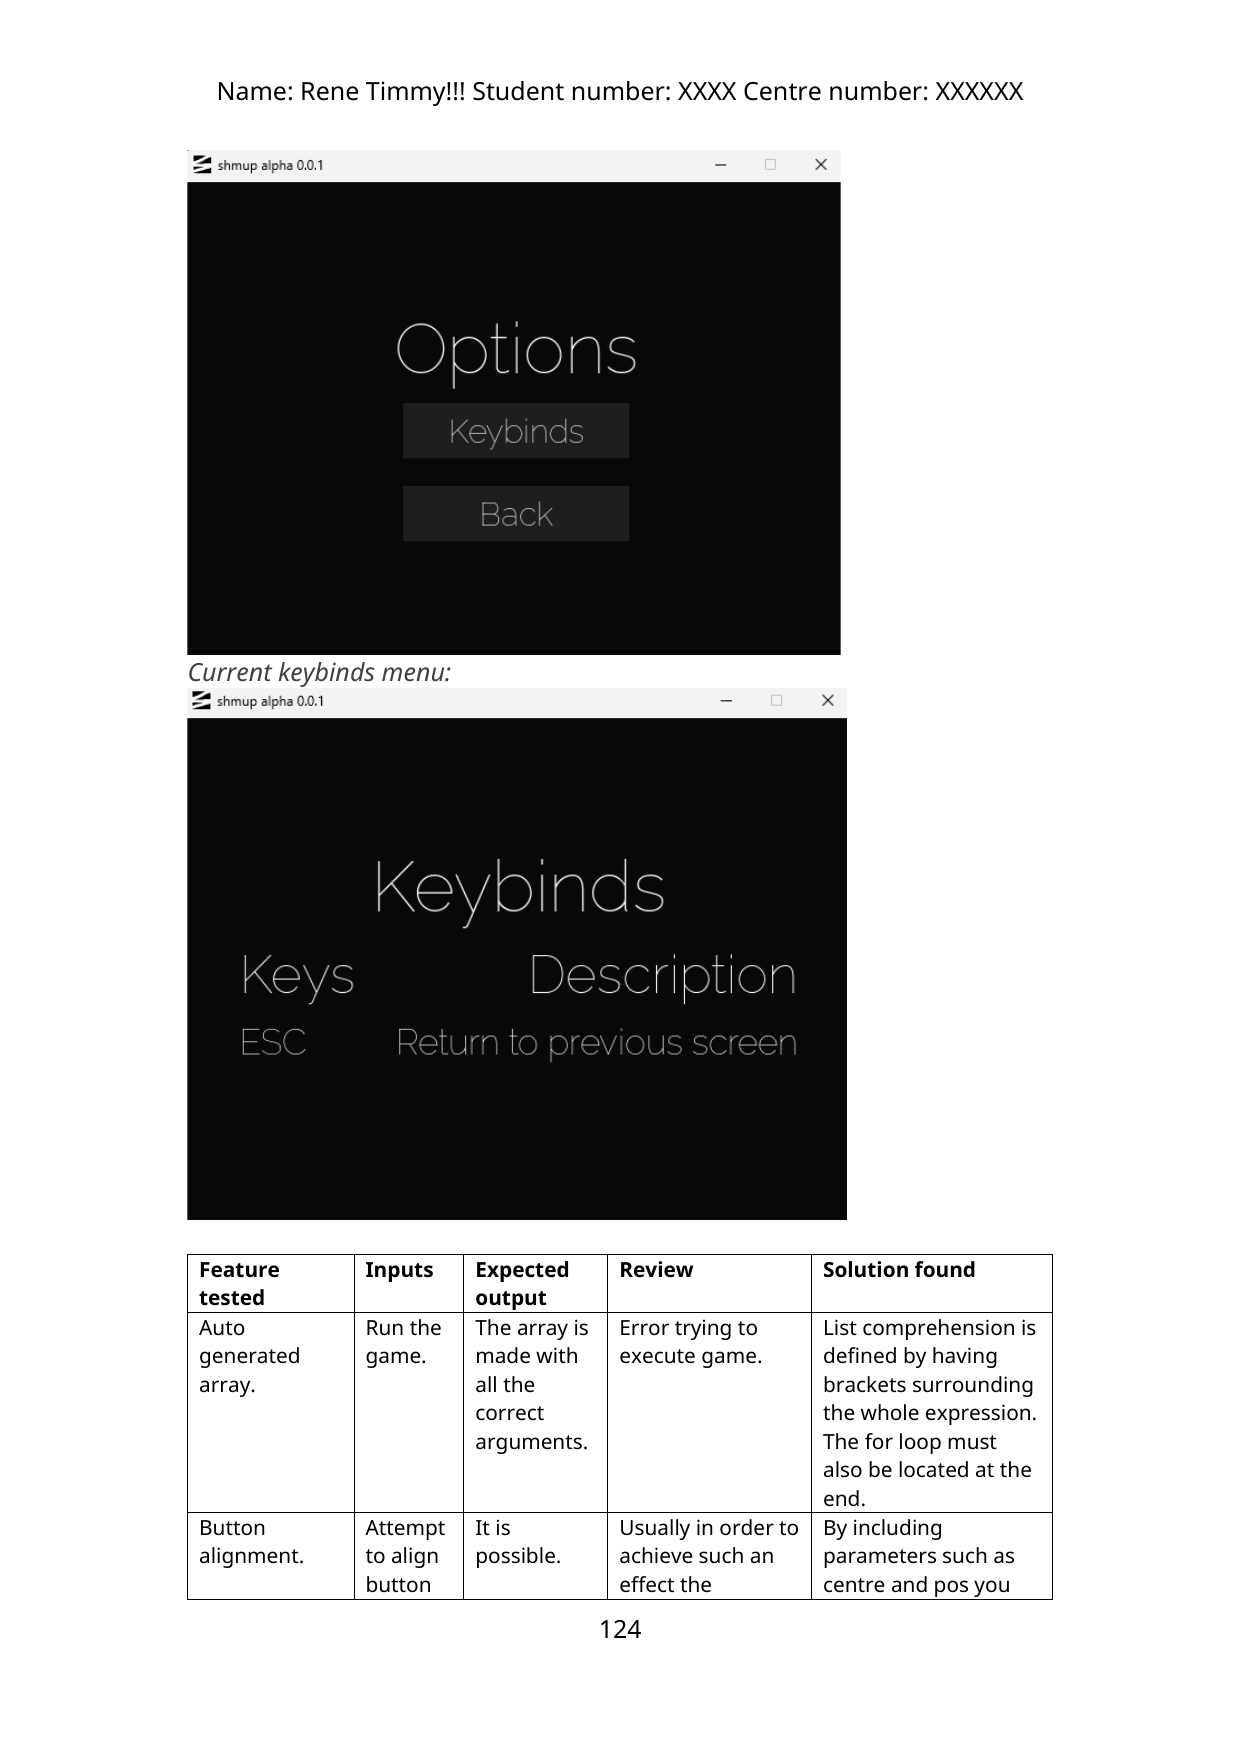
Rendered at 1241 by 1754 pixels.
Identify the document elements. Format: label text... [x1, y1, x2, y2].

table_header Feature tested [188, 1255, 354, 1312]
text Current keybinds menu: [187, 655, 1053, 689]
table_header Inputs [355, 1255, 463, 1312]
table_cell The array is made with all the correct arguments. [464, 1313, 607, 1512]
table_header Expected output [464, 1255, 607, 1312]
table_cell Auto generated array. [188, 1313, 354, 1512]
table_cell It is possible. [464, 1513, 607, 1598]
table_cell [608, 1513, 811, 1598]
picture [187, 688, 847, 1220]
table_cell Button alignment. [188, 1513, 354, 1598]
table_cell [355, 1513, 463, 1598]
picture [187, 150, 841, 655]
table_cell List comprehension is defined by having brackets surrounding the whole expression. The for loop must also be located at the end. [812, 1313, 1052, 1512]
table_header Review [608, 1255, 811, 1312]
table_header Solution found [812, 1255, 1052, 1312]
table_cell Error trying to execute game. [608, 1313, 811, 1512]
table_cell Run the game. [355, 1313, 463, 1512]
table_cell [812, 1513, 1052, 1598]
